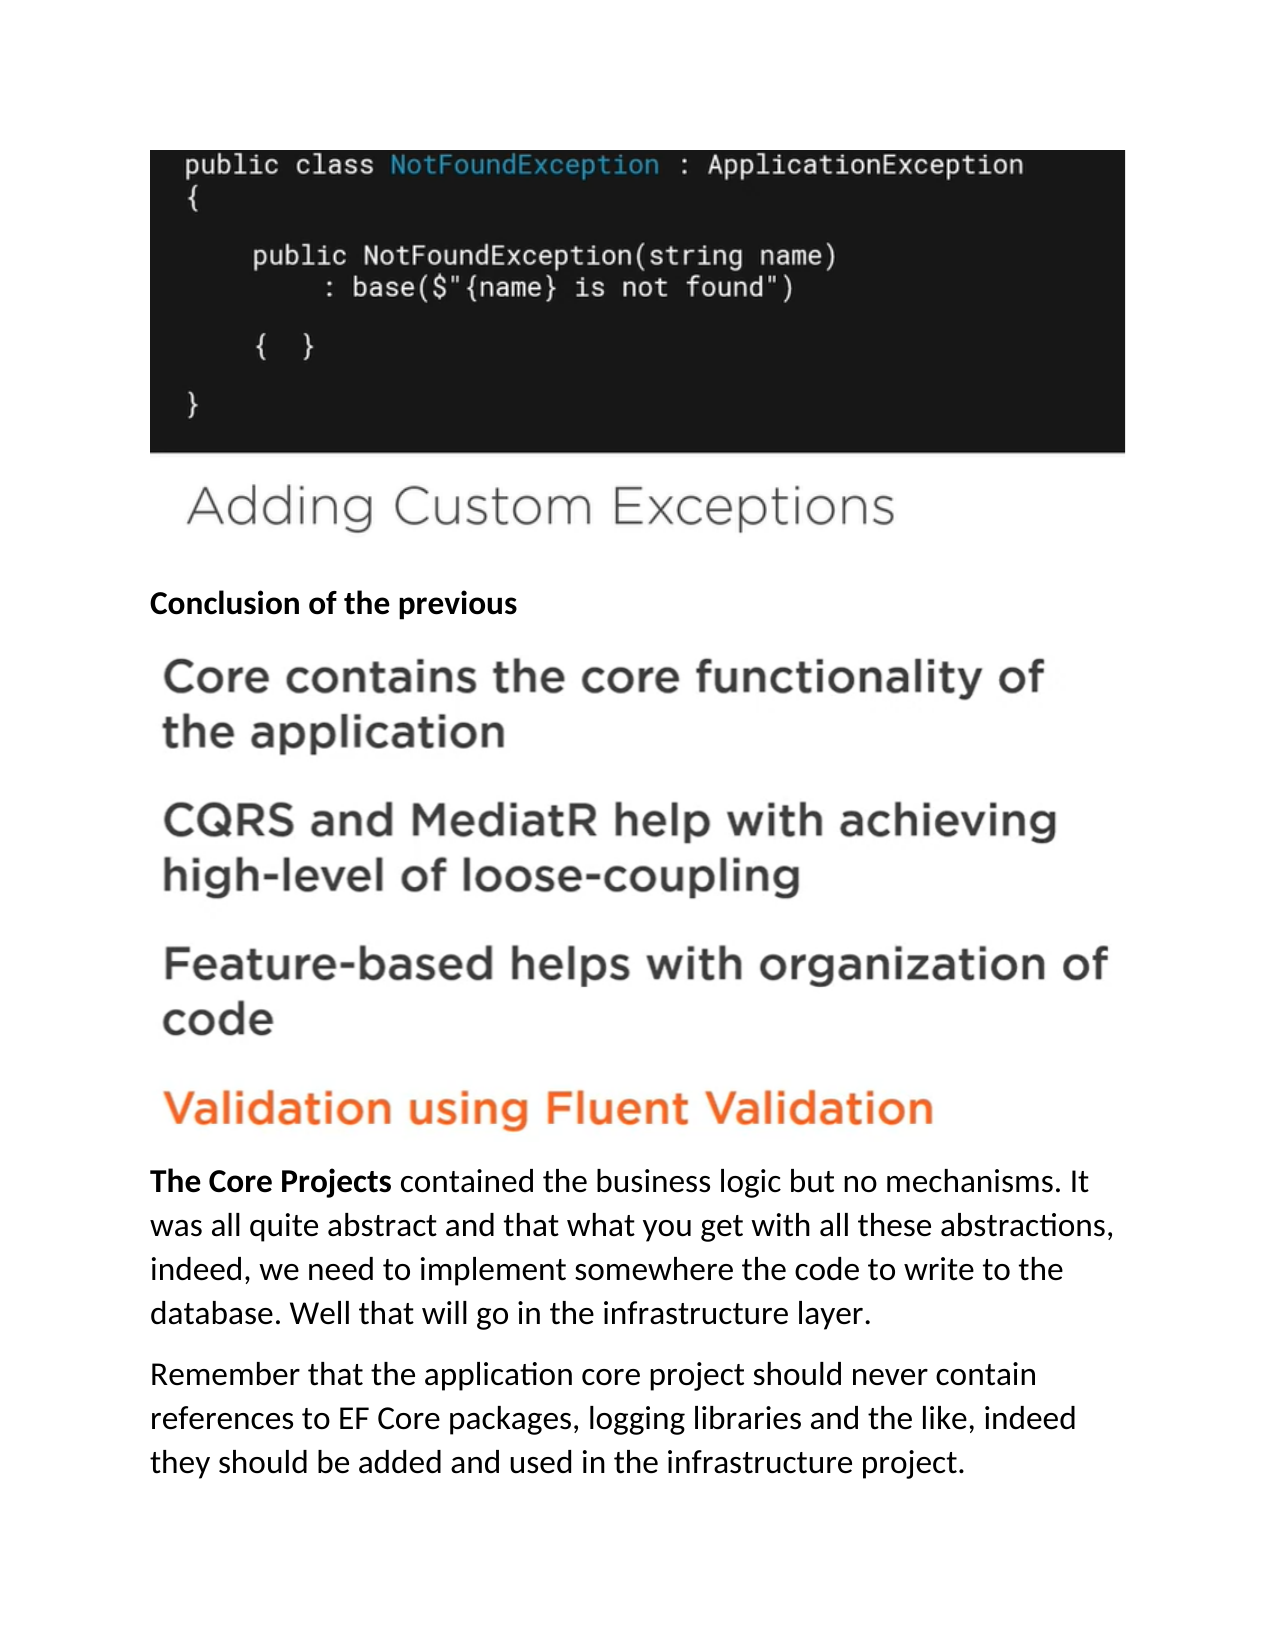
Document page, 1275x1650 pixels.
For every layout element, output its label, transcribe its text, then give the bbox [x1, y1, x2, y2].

text Conclusion of the previous [150, 582, 1125, 622]
text Remember that the application core project should never contain references to EF Core packages, logging libraries and the like, indeed they should be added and used in the infrastructure project. [150, 1353, 1125, 1482]
text The Core Projects contained the business logic but no mechanisms. It was all quite abstract and that what you get with all these abstractions, indeed, we need to implement somewhere the code to write to the database. Well that will go in the infrastructure layer. [150, 1161, 1125, 1333]
picture [150, 150, 1125, 563]
picture [150, 642, 1125, 1142]
